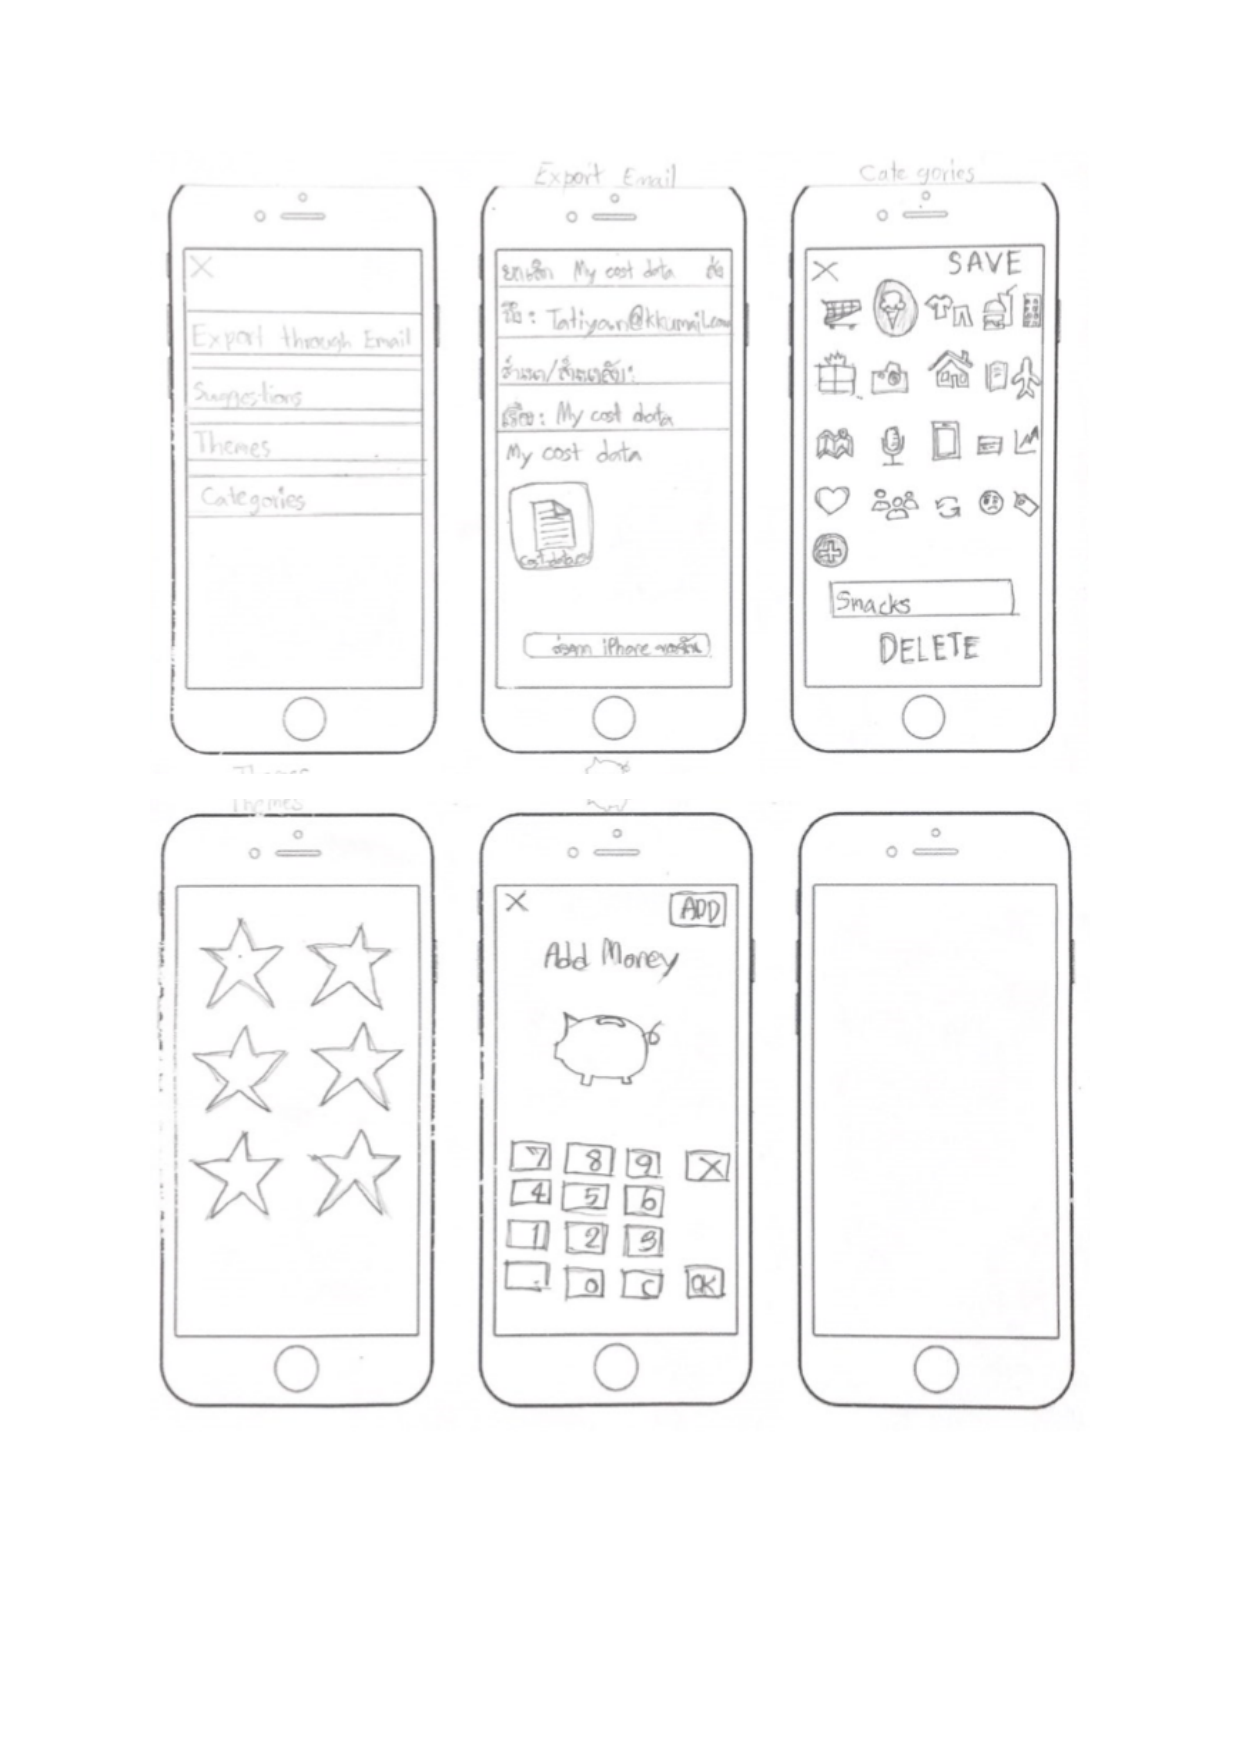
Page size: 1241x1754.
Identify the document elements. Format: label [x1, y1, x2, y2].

picture [150, 799, 1091, 1432]
picture [150, 150, 1091, 774]
